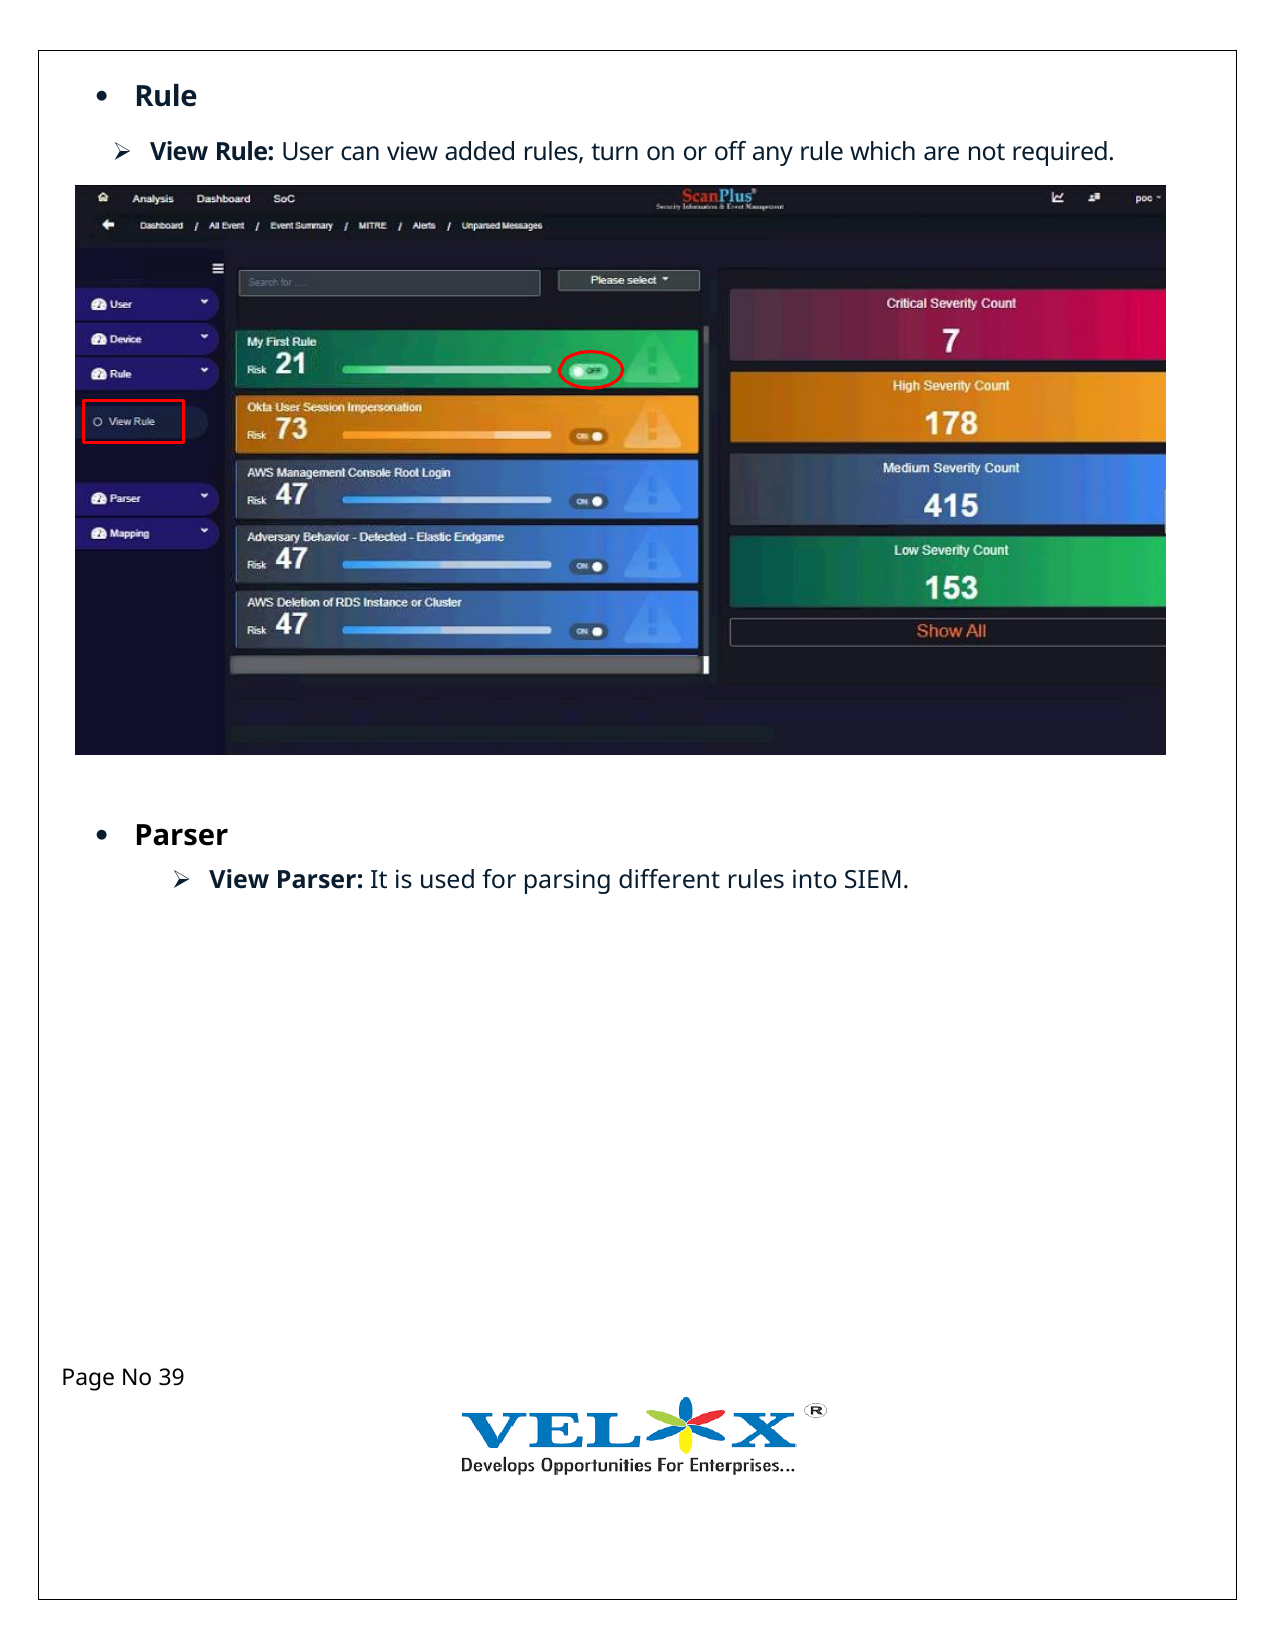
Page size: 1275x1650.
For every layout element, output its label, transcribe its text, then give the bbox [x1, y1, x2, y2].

list View Rule: User can view added rules, turn on or off any rule which are not required. [112, 133, 1236, 167]
picture [75, 185, 1166, 755]
picture [433, 1392, 842, 1485]
subtitle Rule [97, 75, 1236, 115]
subtitle View Parser: It is used for parsing different rules into SIEM. [172, 862, 1236, 896]
subtitle Parser [97, 814, 1236, 854]
